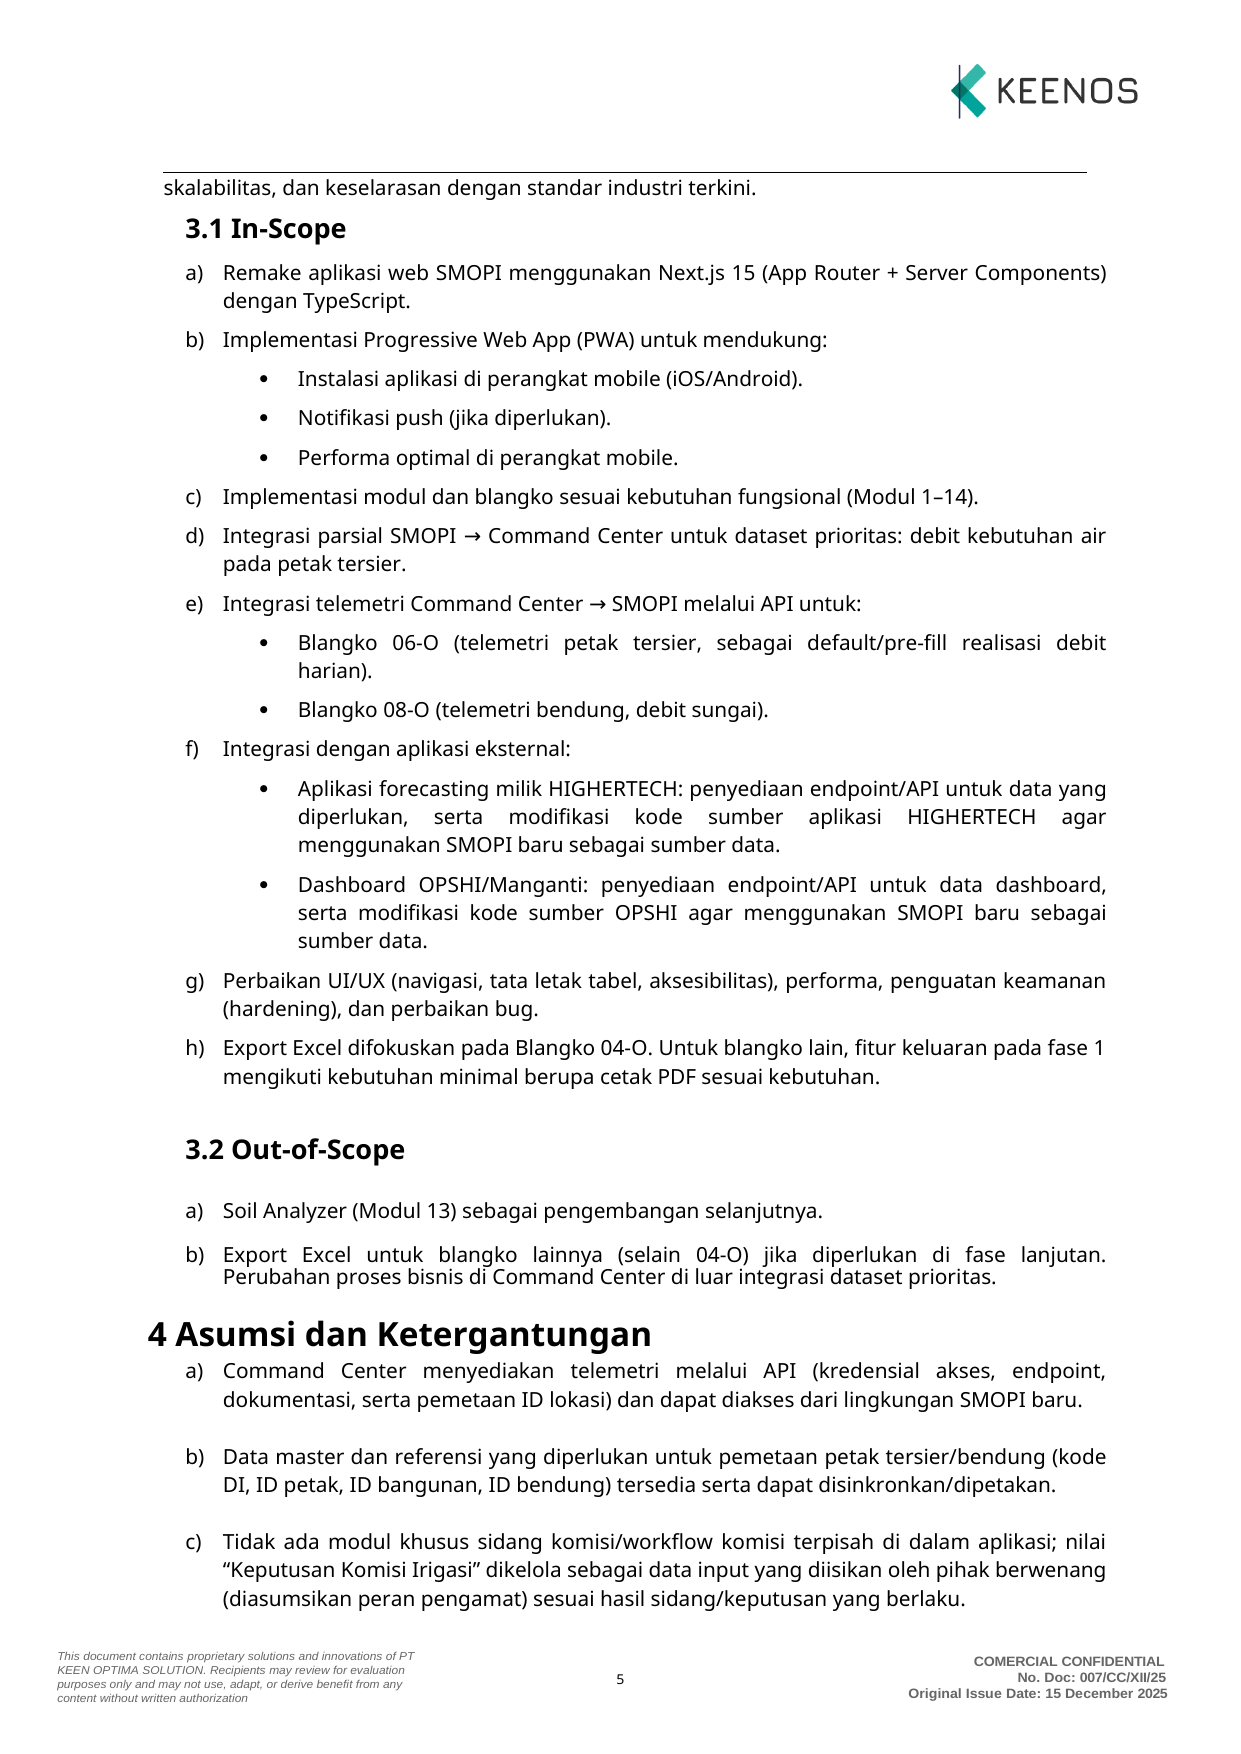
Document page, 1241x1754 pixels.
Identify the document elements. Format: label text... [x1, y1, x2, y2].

list Notifikasi push (jika diperlukan). [260, 403, 1107, 432]
list Blangko 06-O (telemetri petak tersier, sebagai default/pre-fill realisasi debit harian). [260, 628, 1107, 685]
list Aplikasi forecasting milik HIGHERTECH: penyediaan endpoint/API untuk data yang diperlukan, serta modifikasi kode sumber aplikasi HIGHERTECH agar menggunakan SMOPI baru sebagai sumber data. [260, 774, 1107, 859]
list Instalasi aplikasi di perangkat mobile (iOS/Android). [260, 364, 1107, 393]
list Integrasi telemetri Command Center → SMOPI melalui API untuk: [185, 589, 1107, 617]
list Export Excel difokuskan pada Blangko 04-O. Untuk blangko lain, fitur keluaran pada fase 1 mengikuti kebutuhan minimal berupa cetak PDF sesuai kebutuhan. [185, 1033, 1107, 1090]
list Perbaikan UI/UX (navigasi, tata letak tabel, aksesibilitas), performa, penguatan keamanan (hardening), dan perbaikan bug. [185, 966, 1107, 1023]
picture [950, 63, 1146, 119]
list Tidak ada modul khusus sidang komisi/workflow komisi terpisah di dalam aplikasi; nilai “Keputusan Komisi Irigasi” dikelola sebagai data input yang diisikan oleh pihak berwenang (diasumsikan peran pengamat) sesuai hasil sidang/keputusan yang berlaku. [185, 1527, 1107, 1612]
list Command Center menyediakan telemetri melalui API (kredensial akses, endpoint, dokumentasi, serta pemetaan ID lokasi) dan dapat diakses dari lingkungan SMOPI baru. [185, 1356, 1107, 1413]
list Integrasi dengan aplikasi eksternal: [185, 734, 1107, 763]
list Soil Analyzer (Modul 13) sebagai pengembangan selanjutnya. [185, 1201, 1107, 1223]
list Performa optimal di perangkat mobile. [260, 443, 1107, 471]
list Export Excel untuk blangko lainnya (selain 04-O) jika diperlukan di fase lanjutan. Perubahan proses bisnis di Command Center di luar integrasi dataset prioritas. [185, 1245, 1107, 1289]
subtitle Out-of-Scope [185, 1131, 1107, 1168]
list Implementasi Progressive Web App (PWA) untuk mendukung: [185, 325, 1107, 354]
list Integrasi parsial SMOPI → Command Center untuk dataset prioritas: debit kebutuhan air pada petak tersier. [185, 521, 1107, 578]
subtitle Asumsi dan Ketergantungan [148, 1311, 1107, 1356]
list Implementasi modul dan blangko sesuai kebutuhan fungsional (Modul 1–14). [185, 482, 1107, 510]
list Data master dan referensi yang diperlukan untuk pemetaan petak tersier/bendung (kode DI, ID petak, ID bangunan, ID bendung) tersedia serta dapat disinkronkan/dipetakan. [185, 1442, 1107, 1499]
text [163, 173, 1075, 201]
list Dashboard OPSHI/Manganti: penyediaan endpoint/API untuk data dashboard, serta modifikasi kode sumber OPSHI agar menggunakan SMOPI baru sebagai sumber data. [260, 870, 1107, 955]
list Blangko 08-O (telemetri bendung, debit sungai). [260, 695, 1107, 724]
list Remake aplikasi web SMOPI menggunakan Next.js 15 (App Router + Server Components) dengan TypeScript. [185, 258, 1107, 314]
subtitle In-Scope [185, 210, 1107, 247]
